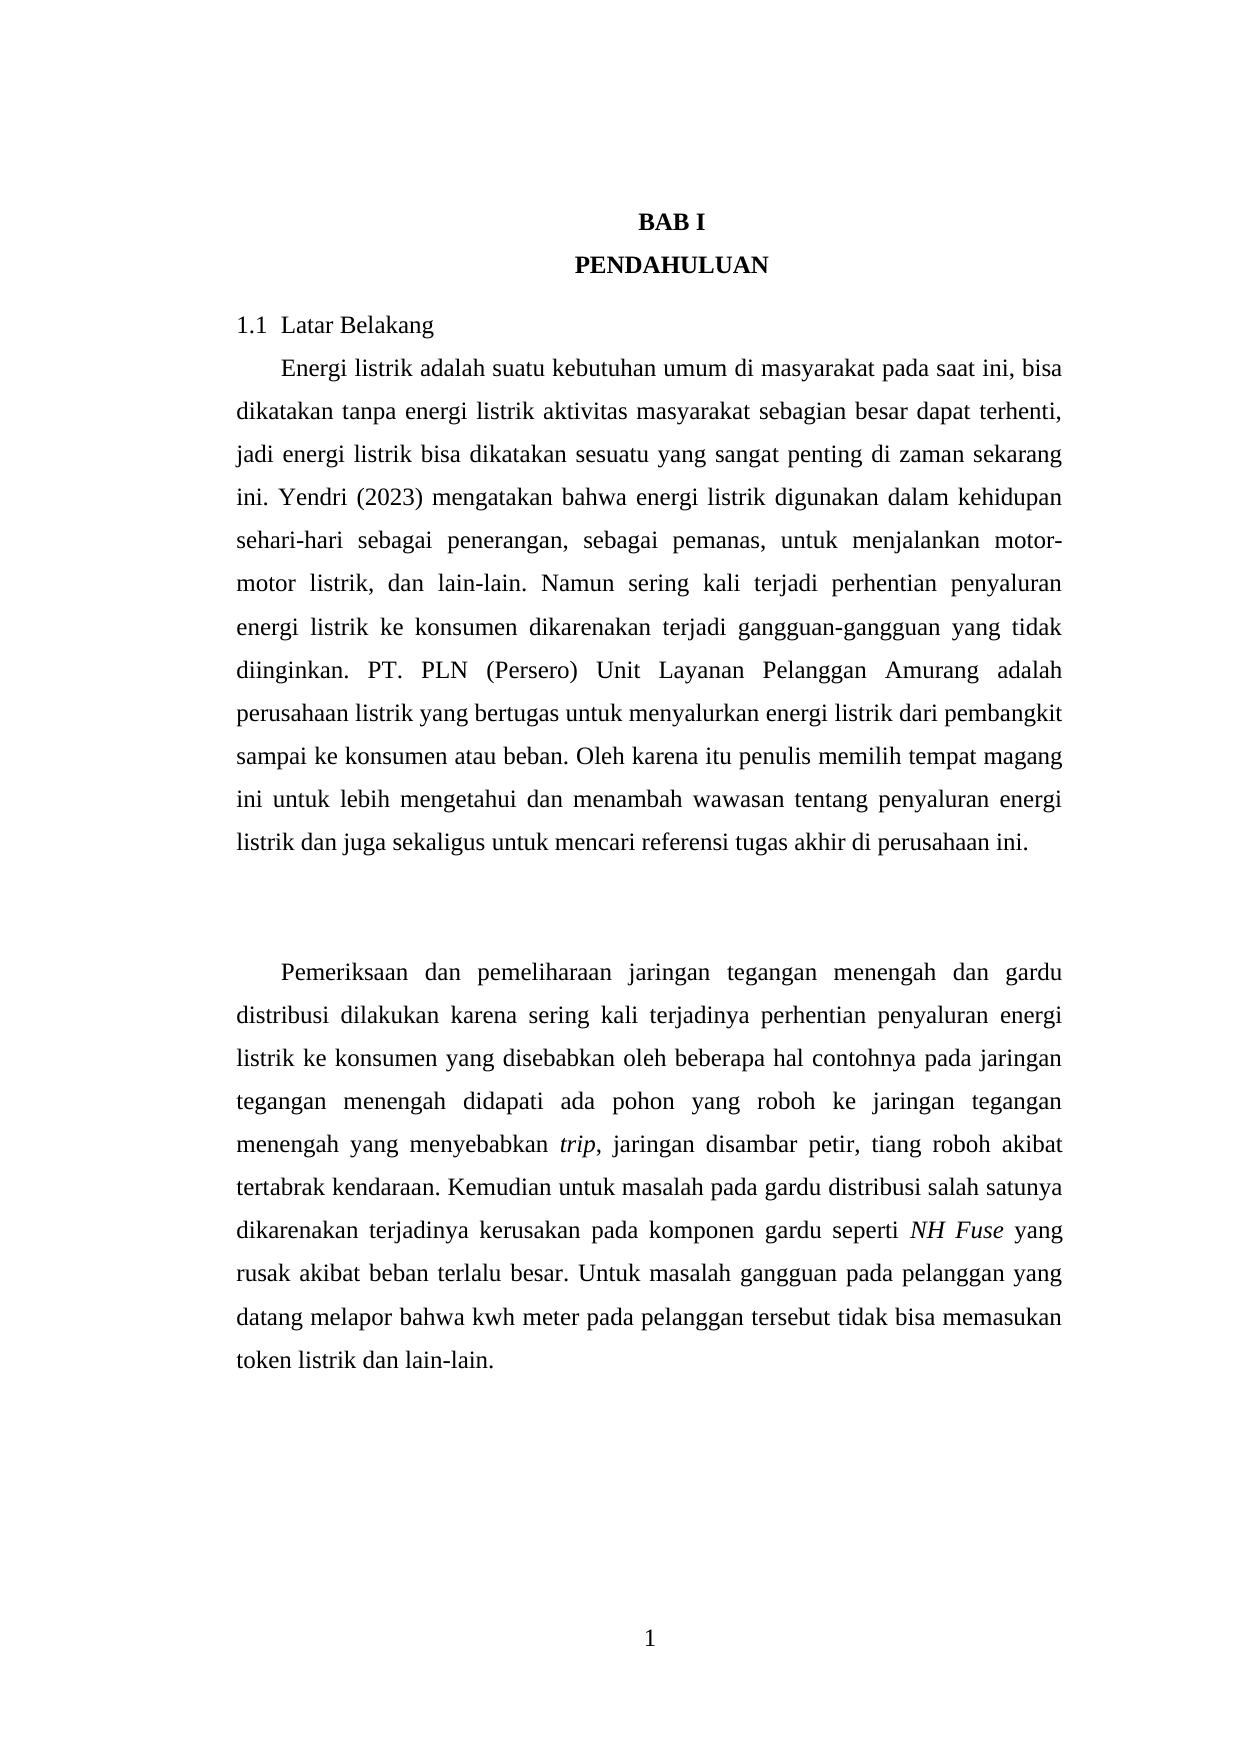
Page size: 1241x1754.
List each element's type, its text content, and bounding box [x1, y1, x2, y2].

subtitle PENDAHULUAN [281, 250, 1063, 279]
subtitle Latar Belakang [236, 310, 1063, 338]
list Pemeriksaan dan pemeliharaan jaringan tegangan menengah dan gardu distribusi dilakukan karena sering kali terjadinya perhentian penyaluran energi listrik ke konsumen yang disebabkan oleh beberapa hal contohnya pada jaringan tegangan menengah didapati ada pohon yang roboh ke jaringan tegangan menengah yang menyebabkan trip, jaringan disambar petir, tiang roboh akibat tertabrak kendaraan. Kemudian untuk masalah pada gardu distribusi salah satunya dikarenakan terjadinya kerusakan pada komponen gardu seperti NH Fuse yang rusak akibat beban terlalu besar. Untuk masalah gangguan pada pelanggan yang datang melapor bahwa kwh meter pada pelanggan tersebut tidak bisa memasukan token listrik dan lain-lain. [236, 957, 1063, 1373]
list Energi listrik adalah suatu kebutuhan umum di masyarakat pada saat ini, bisa dikatakan tanpa energi listrik aktivitas masyarakat sebagian besar dapat terhenti, jadi energi listrik bisa dikatakan sesuatu yang sangat penting di zaman sekarang ini. Yendri (2023) mengatakan bahwa energi listrik digunakan dalam kehidupan sehari-hari sebagai penerangan, sebagai pemanas, untuk menjalankan motor-motor listrik, dan lain-lain. Namun sering kali terjadi perhentian penyaluran energi listrik ke konsumen dikarenakan terjadi gangguan-gangguan yang tidak diinginkan. PT. PLN (Persero) Unit Layanan Pelanggan Amurang adalah perusahaan listrik yang bertugas untuk menyalurkan energi listrik dari pembangkit sampai ke konsumen atau beban. Oleh karena itu penulis memilih tempat magang ini untuk lebih mengetahui dan menambah wawasan tentang penyaluran energi listrik dan juga sekaligus untuk mencari referensi tugas akhir di perusahaan ini. [236, 353, 1063, 856]
subtitle BAB I [281, 207, 1063, 236]
